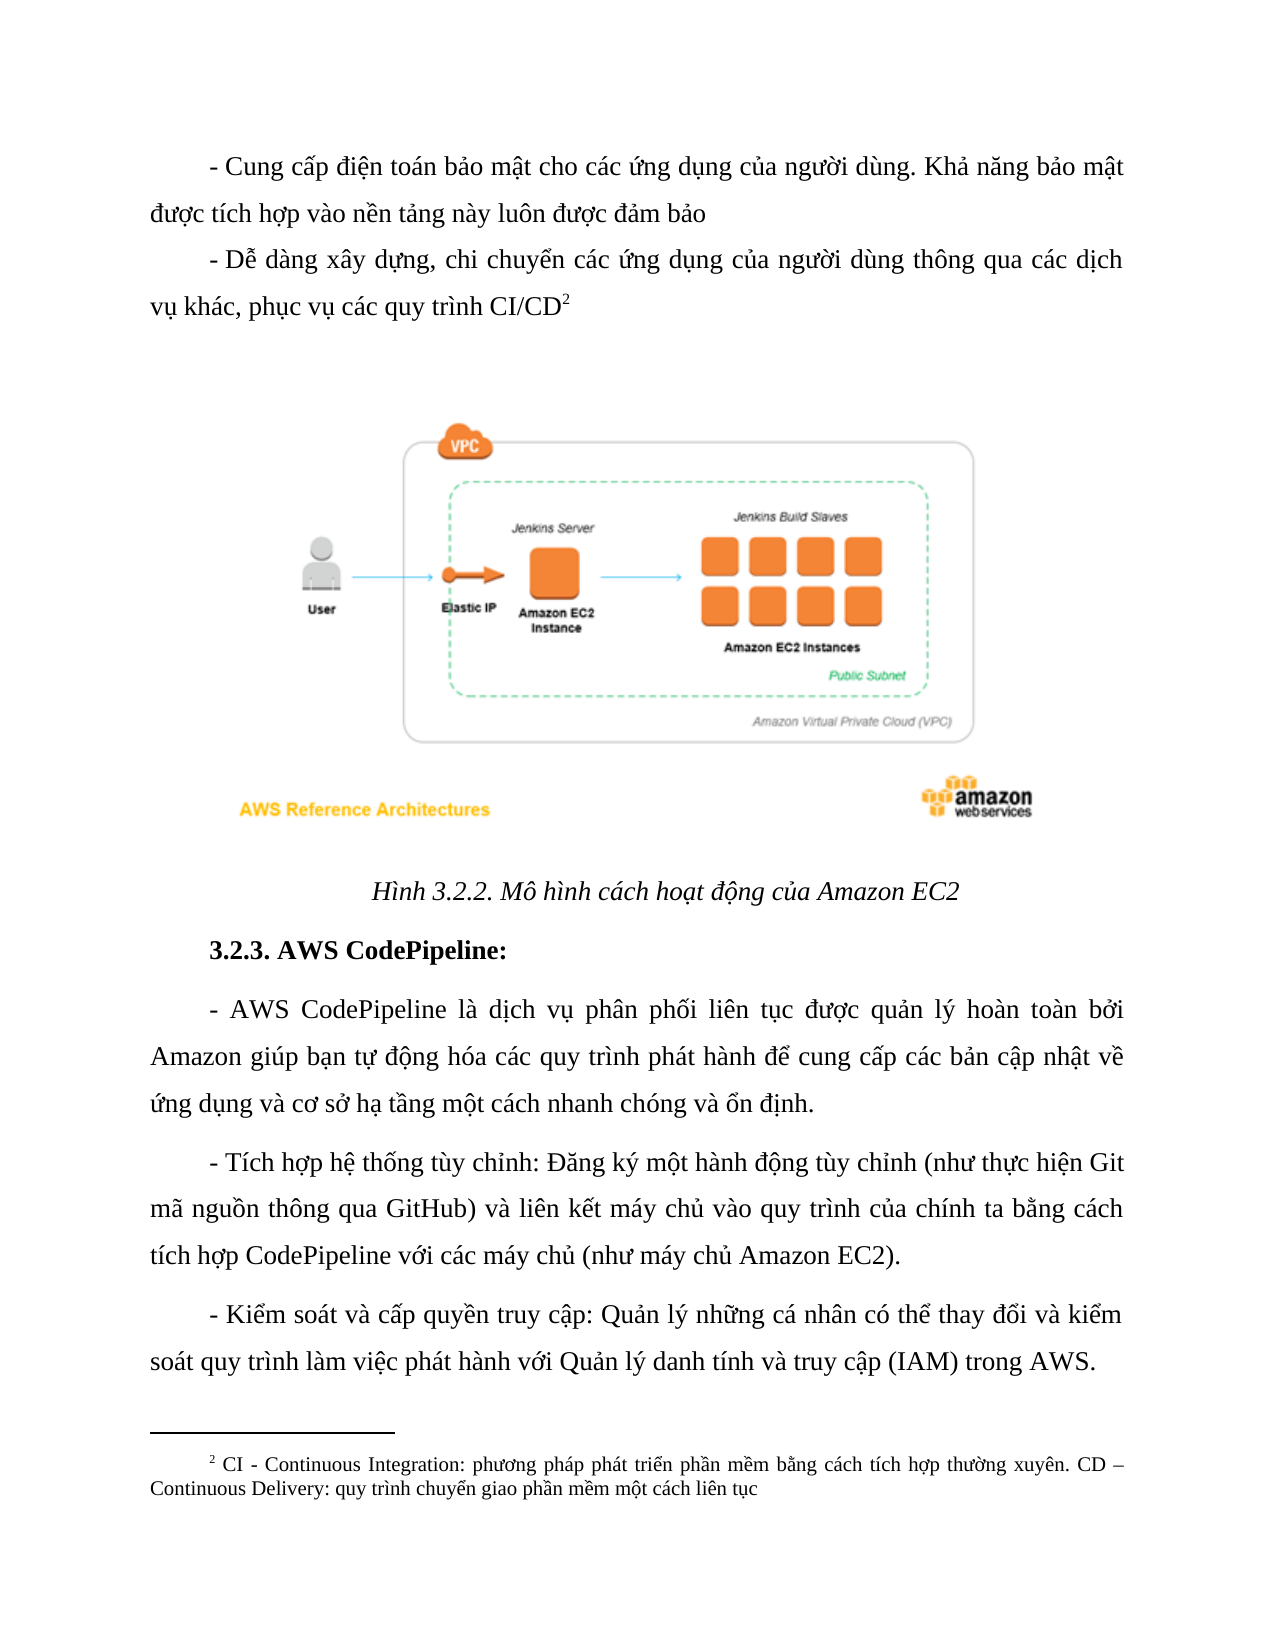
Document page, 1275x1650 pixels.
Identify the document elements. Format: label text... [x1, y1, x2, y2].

list Dễ dàng xây dựng, chi chuyển các ứng dụng của người dùng thông qua các dịch vụ khác, phục vụ các quy trình CI/CD [150, 243, 1125, 321]
text - Kiểm soát và cấp quyền truy cập: Quản lý những cá nhân có thể thay đổi và kiểm soát quy trình làm việc phát hành với Quản lý danh tính và truy cập (IAM) trong AWS. [150, 1298, 1125, 1376]
text Hình 3.2.2. Mô hình cách hoạt động của Amazon EC2 [150, 875, 1125, 906]
text - AWS CodePipeline là dịch vụ phân phối liên tục được quản lý hoàn toàn bởi Amazon giúp bạn tự động hóa các quy trình phát hành để cung cấp các bản cập nhật về ứng dụng và cơ sở hạ tầng một cách nhanh chóng và ổn định. [150, 993, 1125, 1118]
text - Tích hợp hệ thống tùy chỉnh: Đăng ký một hành động tùy chỉnh (như thực hiện Git mã nguồn thông qua GitHub) và liên kết máy chủ vào quy trình của chính ta bằng cách tích hợp CodePipeline với các máy chủ (như máy chủ Amazon EC2). [150, 1146, 1125, 1270]
picture [209, 408, 1075, 847]
list Cung cấp điện toán bảo mật cho các ứng dụng của người dùng. Khả năng bảo mật được tích hợp vào nền tảng này luôn được đảm bảo [150, 150, 1125, 228]
subtitle 3.2.3. AWS CodePipeline: [209, 934, 1125, 965]
